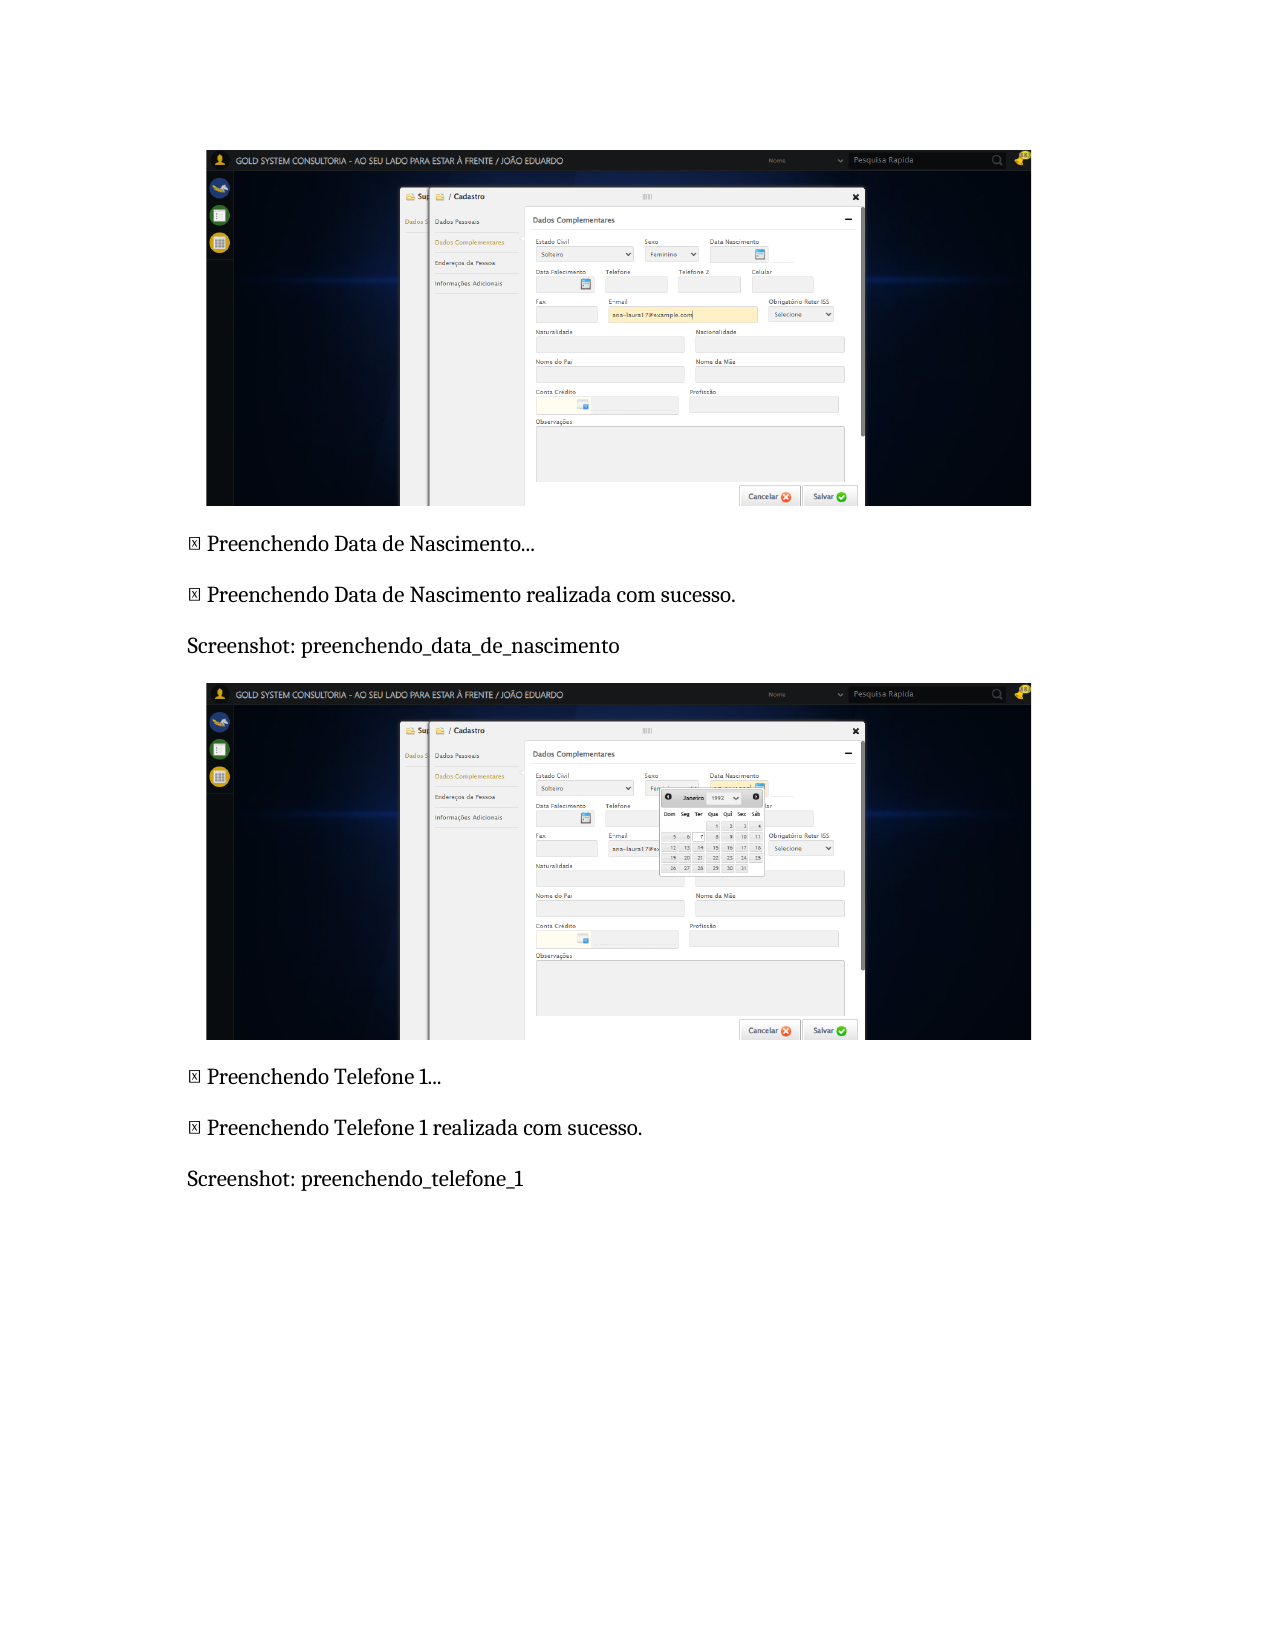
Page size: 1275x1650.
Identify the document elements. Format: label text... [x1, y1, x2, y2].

picture [206, 683, 1032, 1040]
text 🔄 Preenchendo Telefone 1... [187, 1064, 1087, 1090]
text Screenshot: preenchendo_telefone_1 [187, 1166, 1087, 1192]
text ✅ Preenchendo Data de Nascimento realizada com sucesso. [187, 581, 1087, 608]
text 🔄 Preenchendo Data de Nascimento... [187, 530, 1087, 557]
picture [206, 150, 1032, 506]
text Screenshot: preenchendo_data_de_nascimento [187, 632, 1087, 659]
text ✅ Preenchendo Telefone 1 realizada com sucesso. [187, 1115, 1087, 1141]
